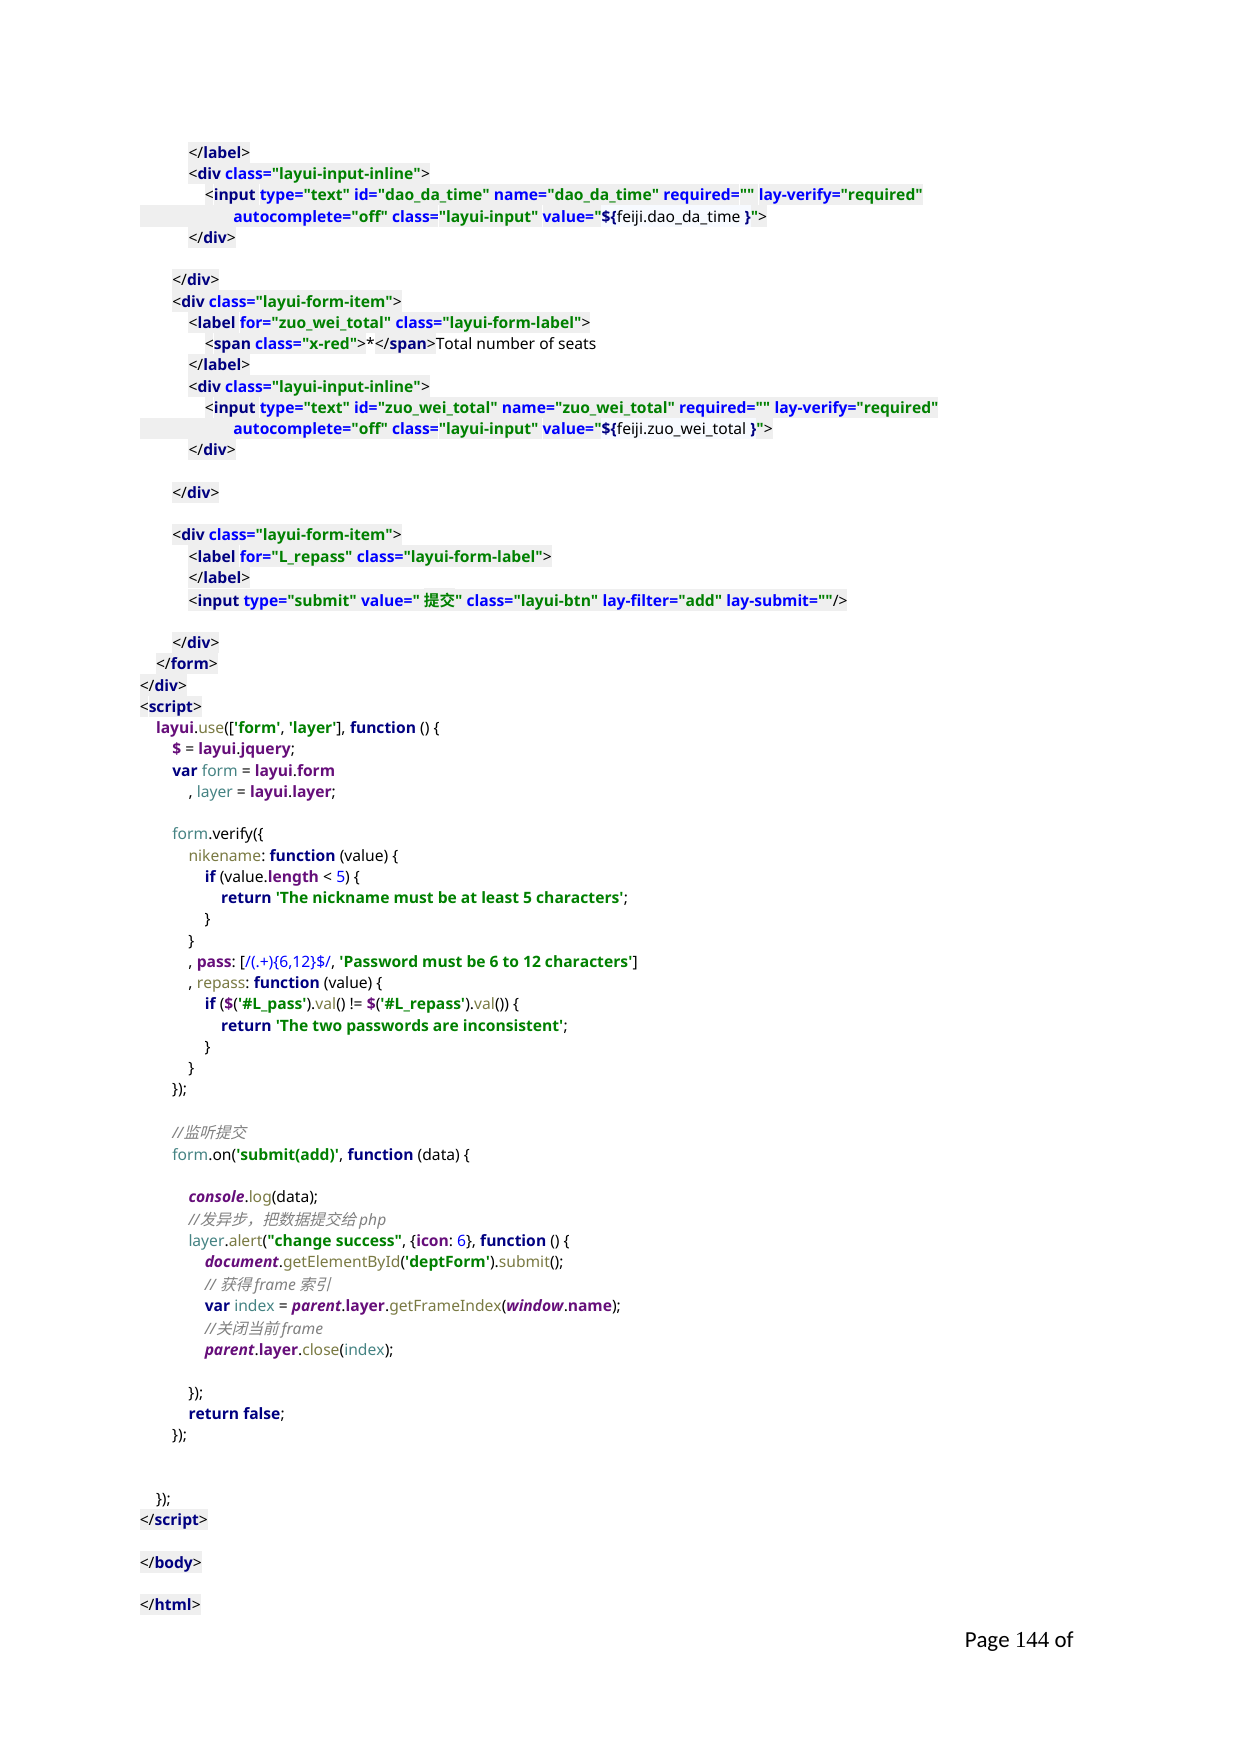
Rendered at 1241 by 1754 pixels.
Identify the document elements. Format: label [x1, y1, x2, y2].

text [139, 142, 1101, 1615]
